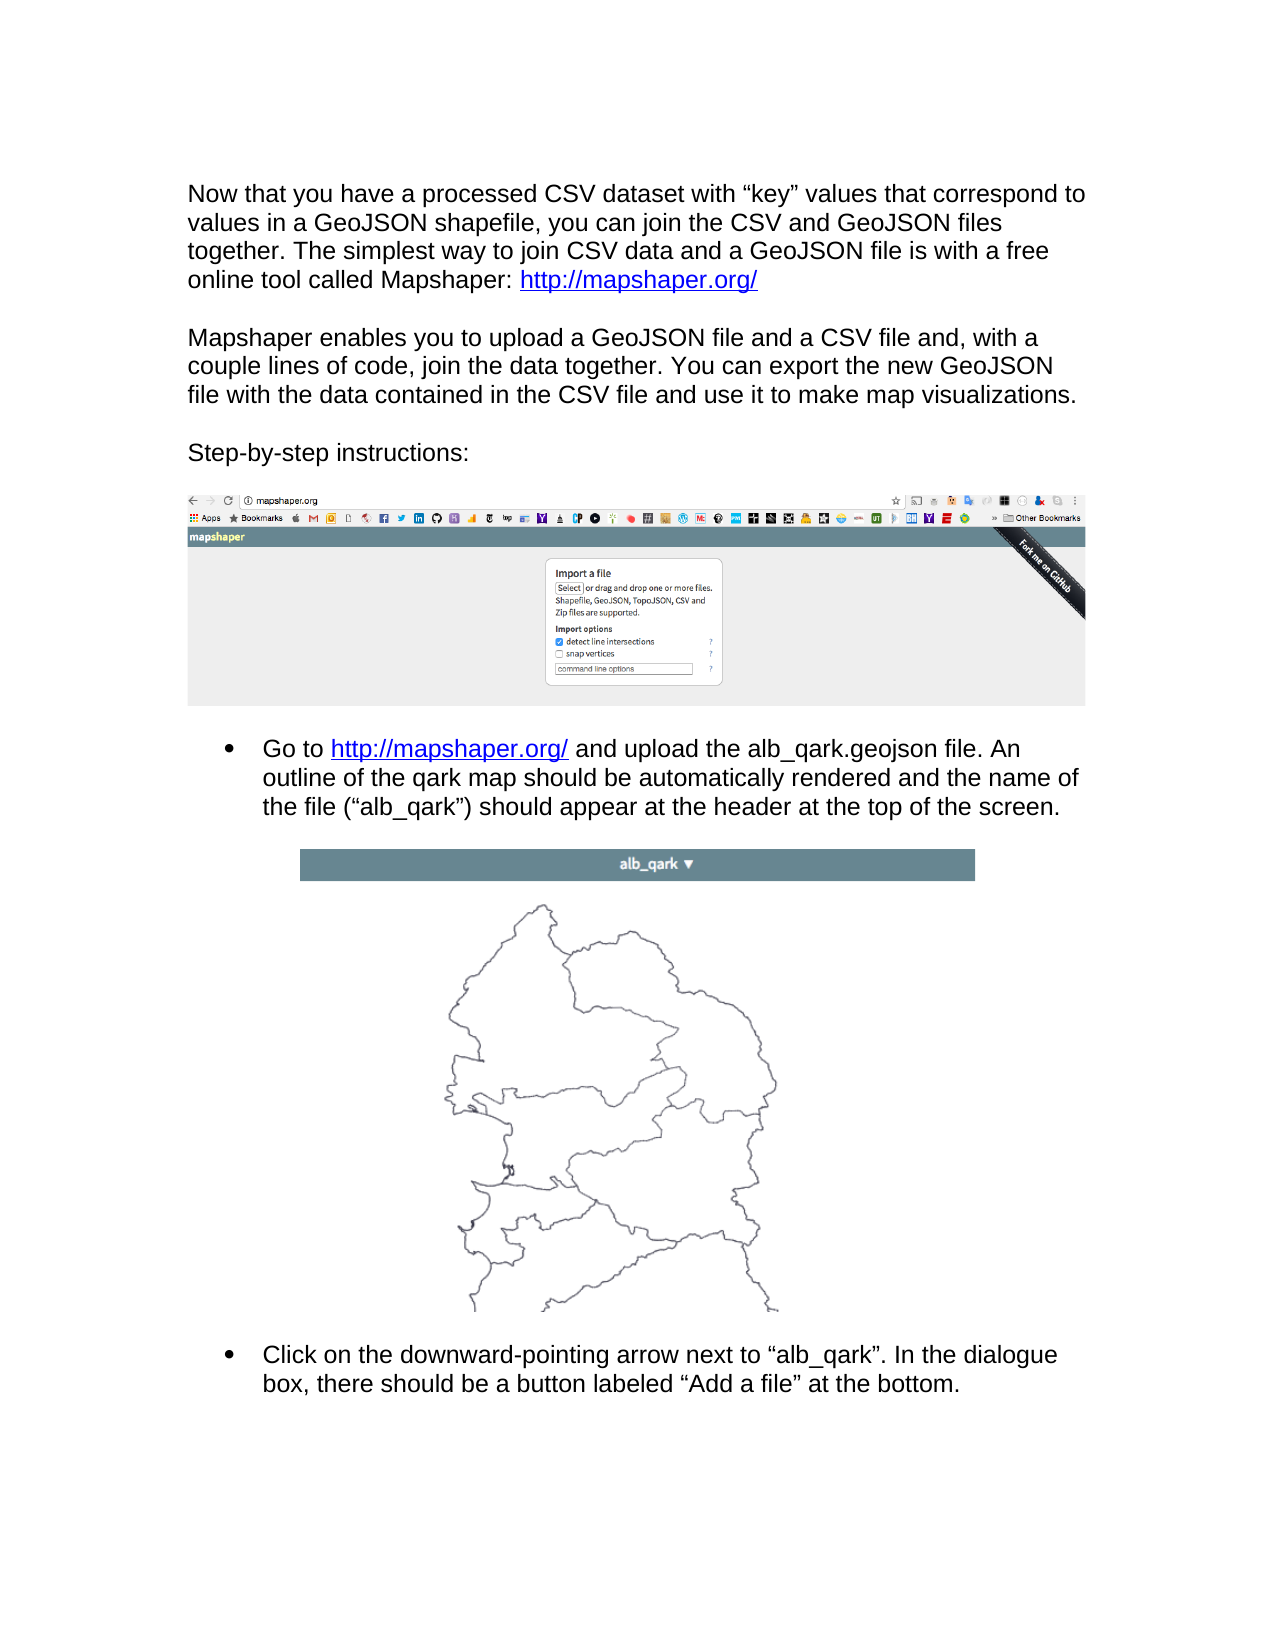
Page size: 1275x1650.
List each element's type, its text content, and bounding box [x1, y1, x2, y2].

picture [300, 849, 976, 1312]
text Step-by-step instructions: [187, 437, 1087, 466]
list Click on the downward-pointing arrow next to “alb_qark”. In the dialogue box, there should be a button labeled “Add a file” at the bottom. [225, 1341, 1087, 1398]
text Mapshaper enables you to upload a GeoJSON file and a CSV file and, with a couple lines of code, join the data together. You can export the new GeoJSON file with the data contained in the CSV file and use it to make map visualizations. [187, 322, 1087, 409]
text Now that you have a processed CSV dataset with “key” values that correspond to values in a GeoJSON shapefile, you can join the CSV and GeoJSON files together. The simplest way to join CSV data and a GeoJSON file is with a free online tool called Mapshaper: http://mapshaper.org/ [187, 179, 1087, 294]
picture [187, 495, 1086, 706]
list Go to http://mapshaper.org/ and upload the alb_qark.geojson file. An outline of the qark map should be automatically rendered and the name of the file (“alb_qark”) should appear at the header at the top of the screen. [225, 734, 1087, 821]
